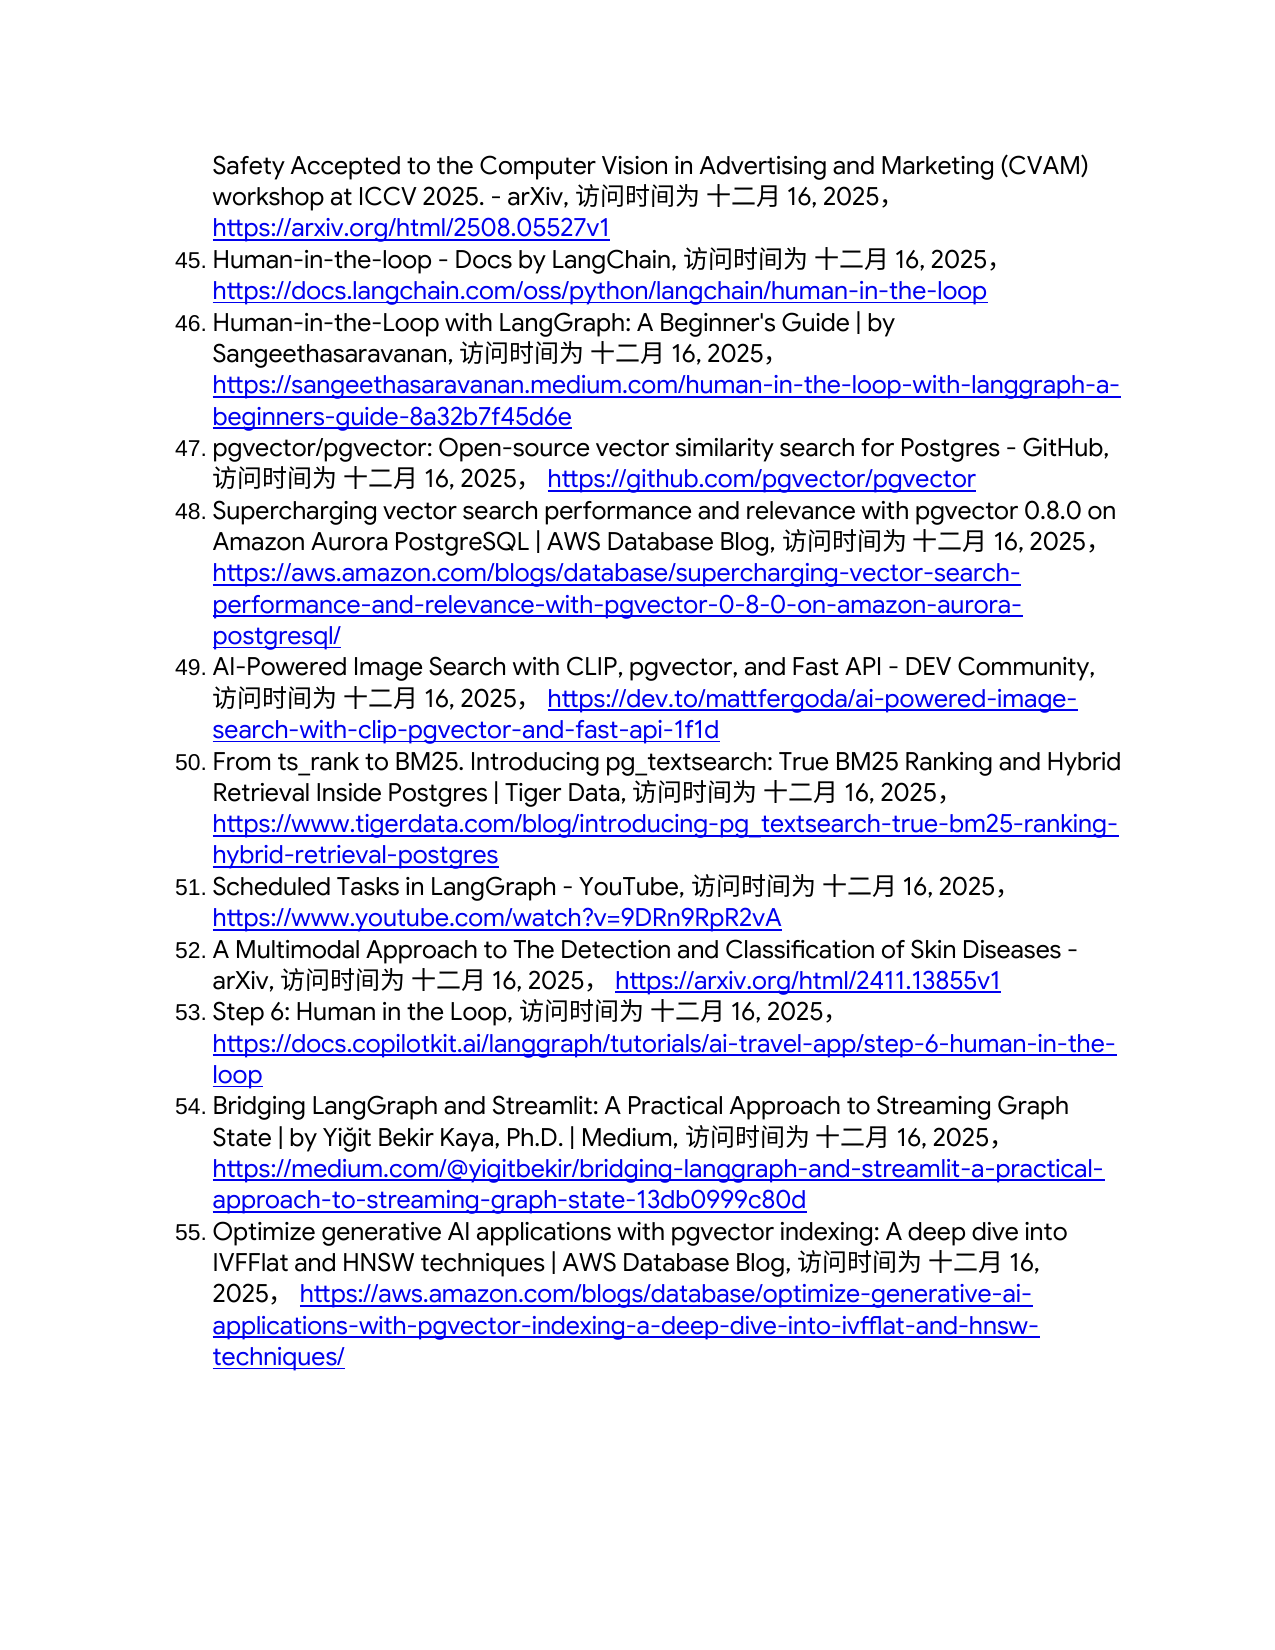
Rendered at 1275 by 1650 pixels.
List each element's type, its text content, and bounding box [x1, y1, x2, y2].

list Human-in-the-loop - Docs by LangChain, 访问时间为 十二月 16, 2025， https://docs.langchain.com/oss/python/langchain/human-in-the-loop [175, 244, 1125, 307]
list Supercharging vector search performance and relevance with pgvector 0.8.0 on Amazon Aurora PostgreSQL | AWS Database Blog, 访问时间为 十二月 16, 2025， https://aws.amazon.com/blogs/database/supercharging-vector-search-performance-and-relevance-with-pgvector-0-8-0-on-amazon-aurora-postgresql/ [175, 495, 1125, 652]
list Human-in-the-Loop with LangGraph: A Beginner's Guide | by Sangeethasaravanan, 访问时间为 十二月 16, 2025， https://sangeethasaravanan.medium.com/human-in-the-loop-with-langgraph-a-beginners-guide-8a32b7f45d6e [175, 307, 1125, 432]
list pgvector/pgvector: Open-source vector similarity search for Postgres - GitHub, 访问时间为 十二月 16, 2025， https://github.com/pgvector/pgvector [175, 432, 1125, 495]
list A Multimodal Approach to The Detection and Classification of Skin Diseases - arXiv, 访问时间为 十二月 16, 2025， https://arxiv.org/html/2411.13855v1 [175, 934, 1125, 997]
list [175, 150, 1125, 244]
list AI-Powered Image Search with CLIP, pgvector, and Fast API - DEV Community, 访问时间为 十二月 16, 2025， https://dev.to/mattfergoda/ai-powered-image-search-with-clip-pgvector-and-fast-api-1f1d [175, 652, 1125, 746]
list Bridging LangGraph and Streamlit: A Practical Approach to Streaming Graph State | by Yiğit Bekir Kaya, Ph.D. | Medium, 访问时间为 十二月 16, 2025， https://medium.com/@yigitbekir/bridging-langgraph-and-streamlit-a-practical-approach-to-streaming-graph-state-13db0999c80d [175, 1091, 1125, 1216]
list From ts_rank to BM25. Introducing pg_textsearch: True BM25 Ranking and Hybrid Retrieval Inside Postgres | Tiger Data, 访问时间为 十二月 16, 2025， https://www.tigerdata.com/blog/introducing-pg_textsearch-true-bm25-ranking-hybrid-retrieval-postgres [175, 746, 1125, 871]
list Optimize generative AI applications with pgvector indexing: A deep dive into IVFFlat and HNSW techniques | AWS Database Blog, 访问时间为 十二月 16, 2025， https://aws.amazon.com/blogs/database/optimize-generative-ai-applications-with-pgvector-indexing-a-deep-dive-into-ivfflat-and-hnsw-techniques/ [175, 1216, 1125, 1373]
list Step 6: Human in the Loop, 访问时间为 十二月 16, 2025， https://docs.copilotkit.ai/langgraph/tutorials/ai-travel-app/step-6-human-in-the-loop [175, 997, 1125, 1091]
list Scheduled Tasks in LangGraph - YouTube, 访问时间为 十二月 16, 2025， https://www.youtube.com/watch?v=9DRn9RpR2vA [175, 871, 1125, 934]
